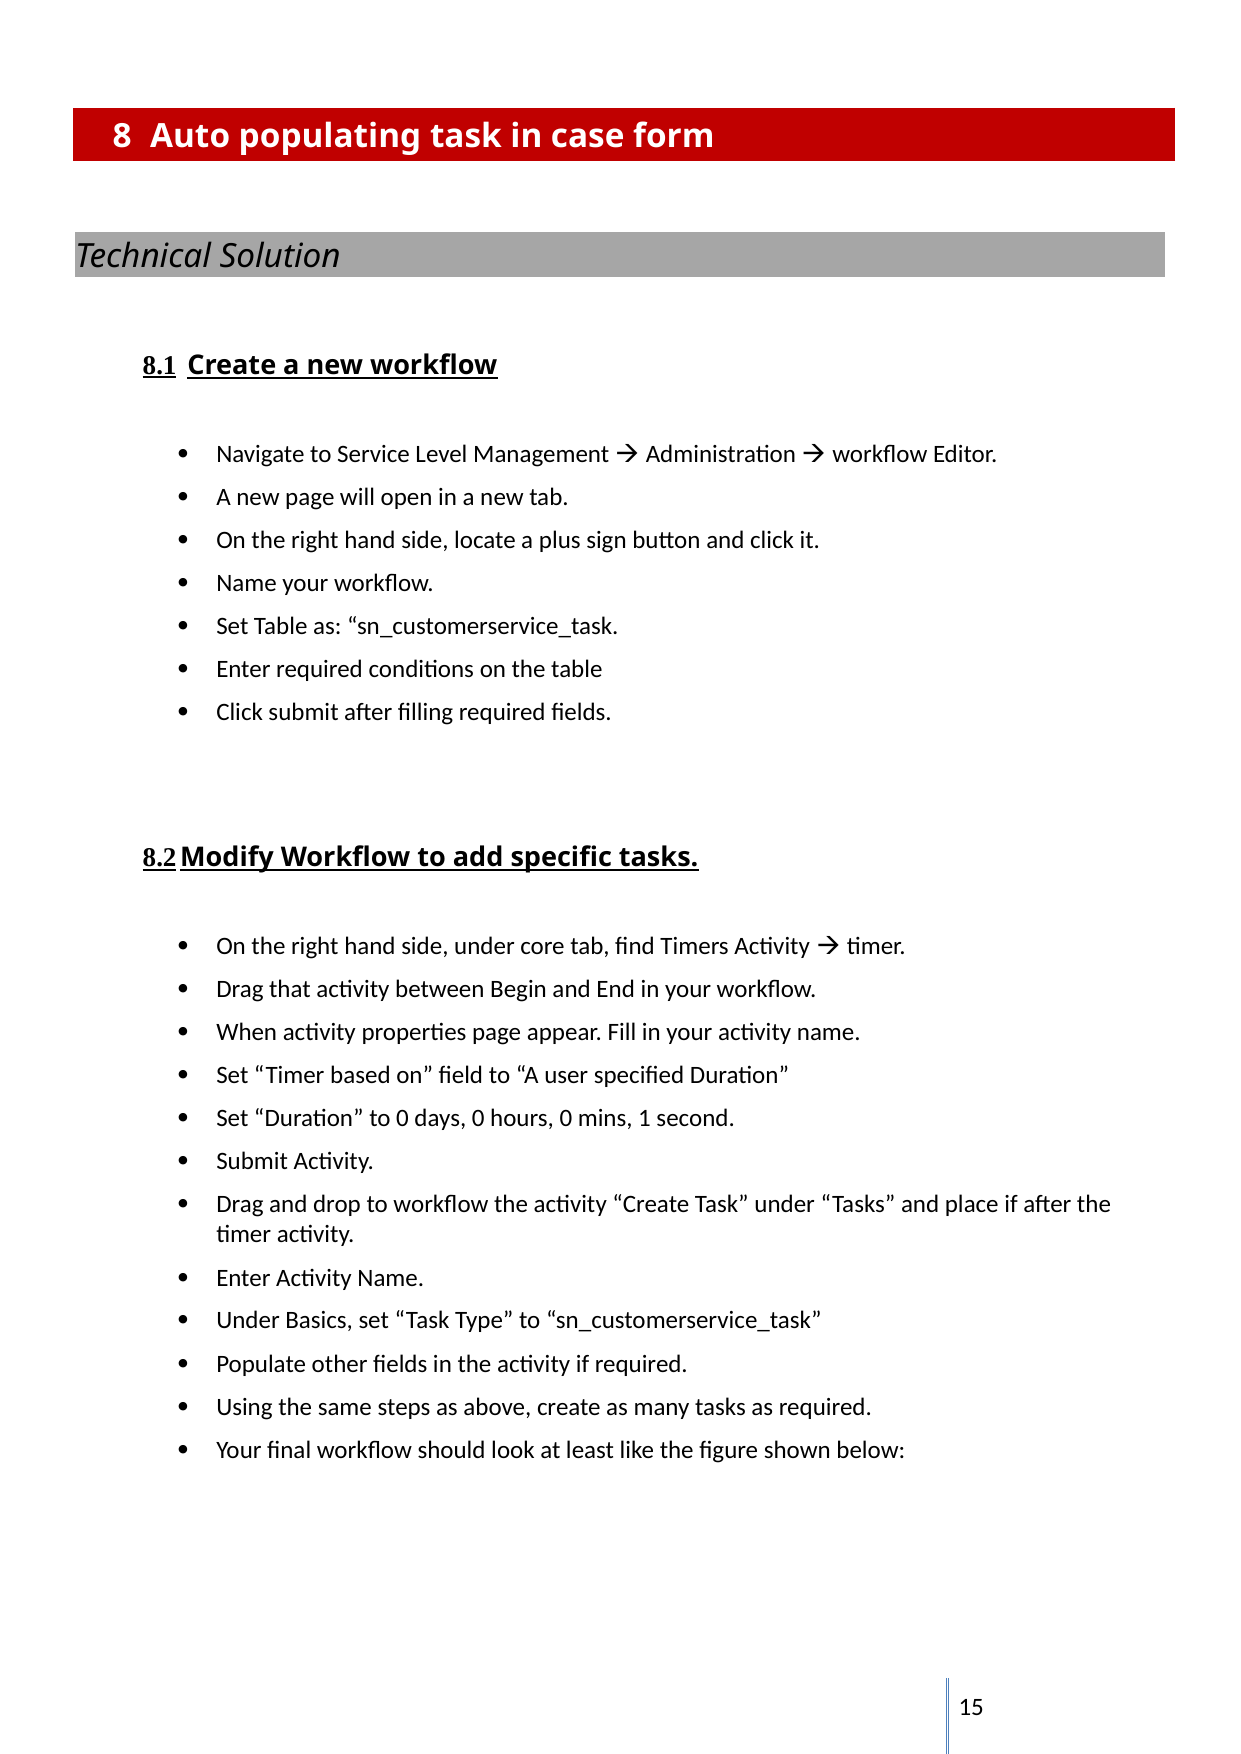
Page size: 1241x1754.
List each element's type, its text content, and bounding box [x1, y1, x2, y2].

list Your final workflow should look at least like the figure shown below: [178, 1434, 1165, 1464]
list Name your workflow. [178, 567, 1165, 597]
list Drag that activity between Begin and End in your workflow. [178, 973, 1165, 1003]
subtitle Create a new workflow [142, 346, 1165, 382]
list A new page will open in a new tab. [178, 481, 1165, 511]
list On the right hand side, under core tab, find Timers Activity timer. [178, 930, 1165, 961]
list Using the same steps as above, create as many tasks as required. [178, 1391, 1165, 1421]
list Enter required conditions on the table [178, 653, 1165, 683]
list Set Table as: “sn_customerservice_task. [178, 610, 1165, 641]
list Enter Activity Name. [178, 1262, 1165, 1292]
list On the right hand side, locate a plus sign button and click it. [178, 524, 1165, 554]
list Click submit after filling required fields. [178, 696, 1165, 727]
subtitle Modify Workflow to add specific tasks. [142, 838, 1165, 874]
list Set “Timer based on” field to “A user specified Duration” [178, 1059, 1165, 1089]
list Submit Activity. [178, 1145, 1165, 1176]
list Navigate to Service Level Management Administration workflow Editor. [178, 438, 1165, 468]
list Drag and drop to workflow the activity “Create Task” under “Tasks” and place if after the timer activity. [178, 1188, 1165, 1249]
list When activity properties page appear. Fill in your activity name. [178, 1016, 1165, 1047]
list Populate other fields in the activity if required. [178, 1348, 1165, 1378]
subtitle Technical Solution [75, 232, 1165, 277]
list Set “Duration” to 0 days, 0 hours, 0 mins, 1 second. [178, 1102, 1165, 1133]
subtitle Auto populating task in case form [75, 110, 1174, 159]
list Under Basics, set “Task Type” to “sn_customerservice_task” [178, 1305, 1165, 1335]
